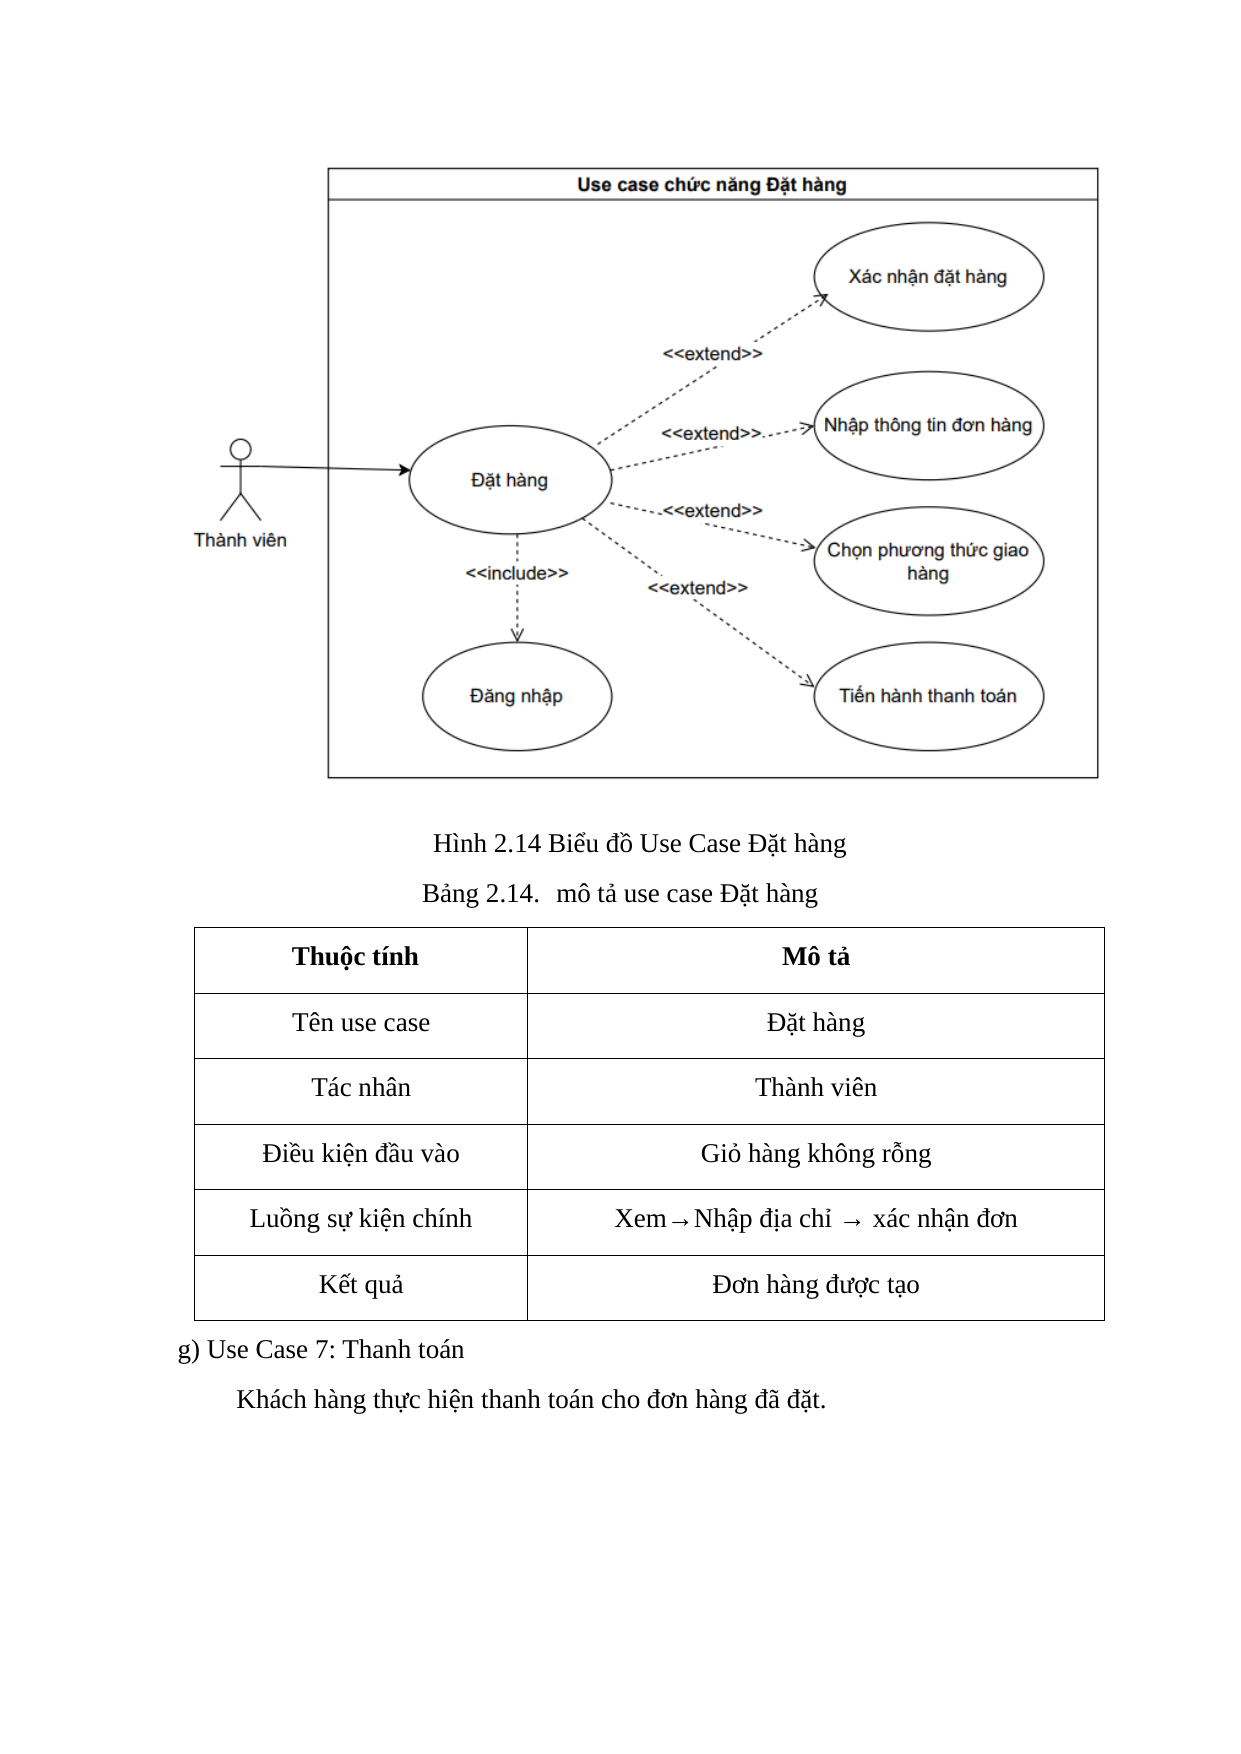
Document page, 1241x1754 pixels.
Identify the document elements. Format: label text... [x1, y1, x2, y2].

table_header Thuộc tính [195, 928, 527, 992]
picture [177, 147, 1123, 798]
text g) Use Case 7: Thanh toán [177, 1333, 1122, 1365]
table_cell Kết quả [195, 1256, 527, 1320]
text Biểu đồ Use Case Đặt hàng [215, 827, 1122, 858]
table_cell Đơn hàng được tạo [528, 1256, 1104, 1320]
table_cell Xem→Nhập địa chỉ → xác nhận đơn [528, 1190, 1104, 1254]
table_header Mô tả [528, 928, 1104, 992]
table_cell Tên use case [195, 994, 527, 1058]
table_cell Thành viên [528, 1059, 1104, 1123]
table_cell Điều kiện đầu vào [195, 1125, 527, 1189]
table_cell Tác nhân [195, 1059, 527, 1123]
table_cell Luồng sự kiện chính [195, 1190, 527, 1254]
table_cell Đặt hàng [528, 994, 1104, 1058]
table_cell Giỏ hàng không rỗng [528, 1125, 1104, 1189]
text Khách hàng thực hiện thanh toán cho đơn hàng đã đặt. [177, 1383, 1122, 1414]
list mô tả use case Đặt hàng [177, 877, 1122, 908]
